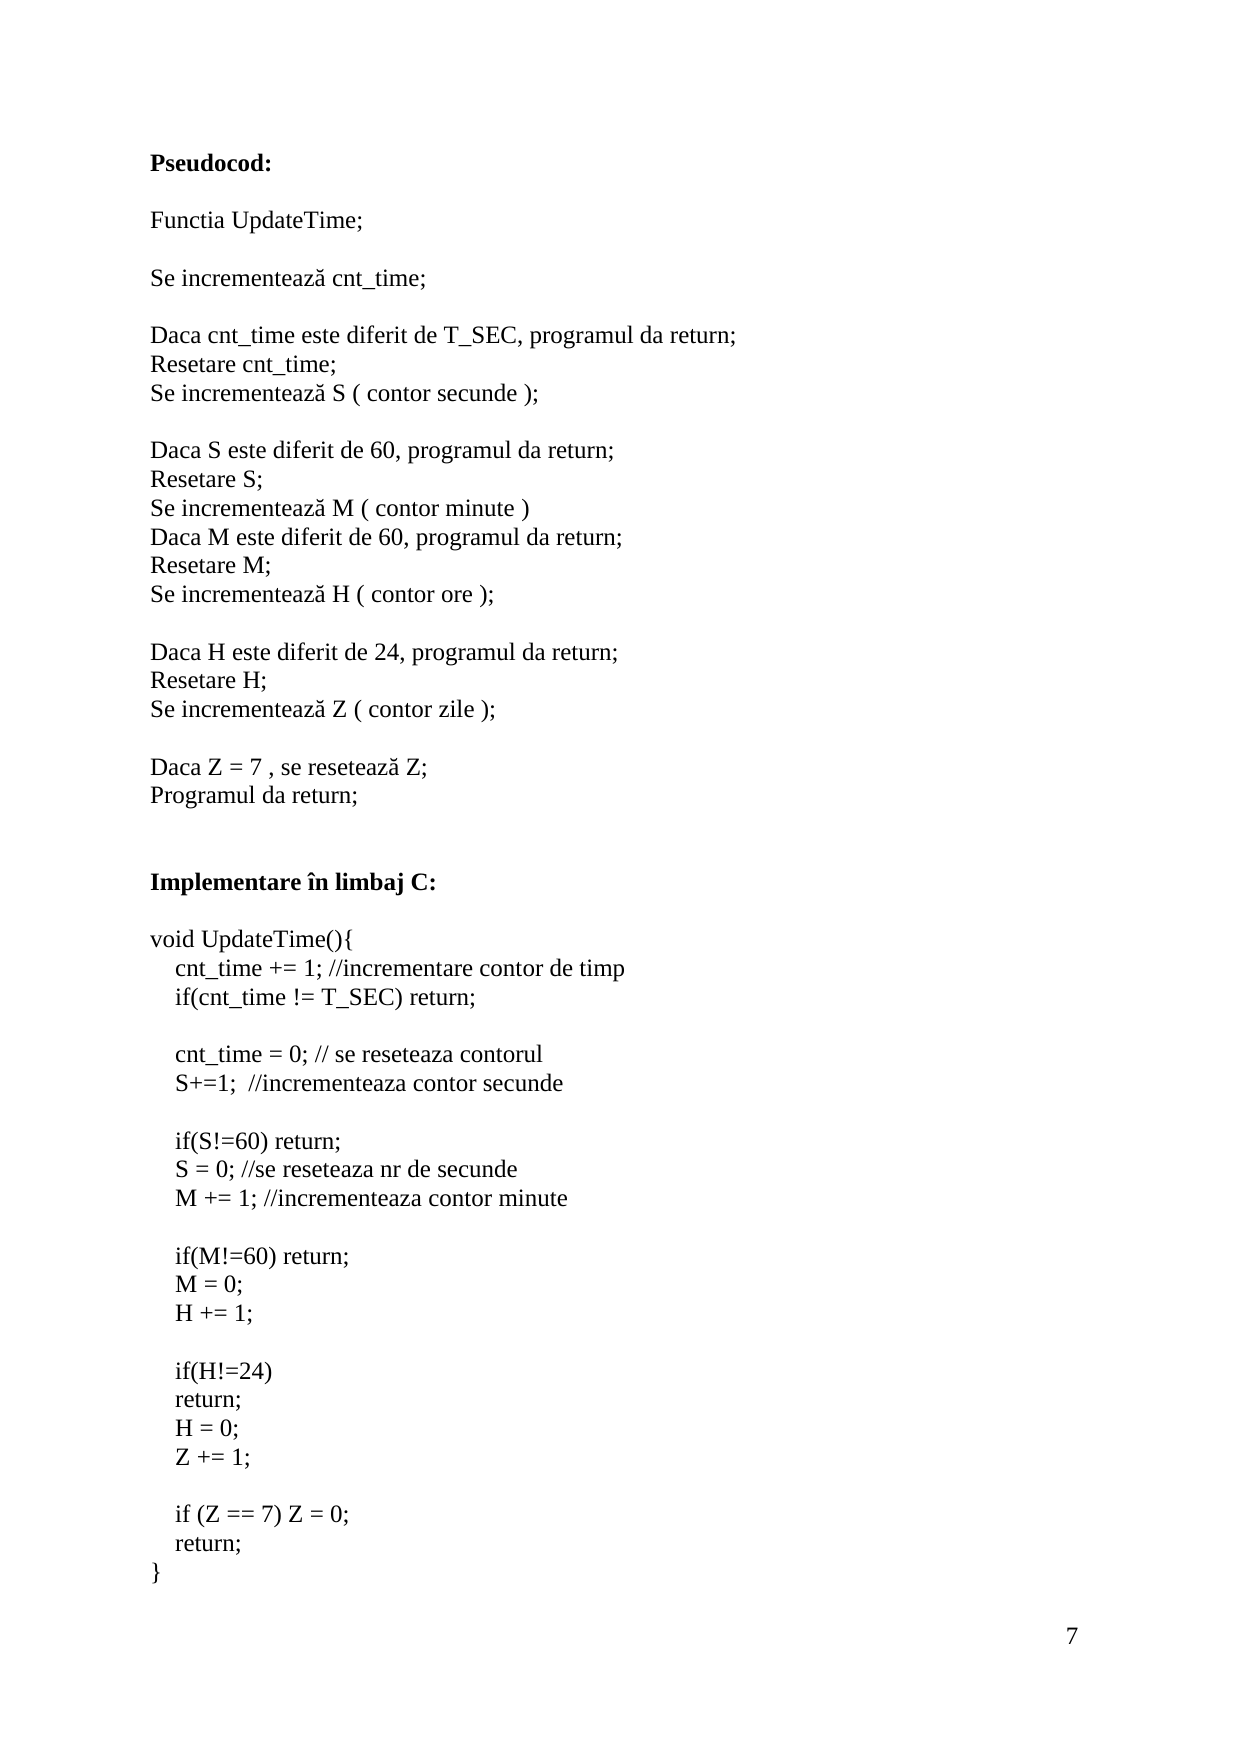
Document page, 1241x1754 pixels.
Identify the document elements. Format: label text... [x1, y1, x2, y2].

text H = 0; [175, 1413, 345, 1442]
subtitle Implementare în limbaj C: [150, 867, 1182, 896]
text Functia UpdateTime; [150, 206, 1182, 234]
text if(S!=60) return; [175, 1126, 1182, 1154]
text S = 0; //se reseteaza nr de secunde [175, 1154, 1182, 1183]
text Se incrementează Z ( contor zile ); [150, 694, 1182, 723]
text Daca S este diferit de 60, programul da return; Resetare S; [150, 436, 616, 493]
text Se incrementează cnt_time; [150, 263, 1182, 292]
text void UpdateTime(){ [150, 924, 1182, 953]
text M = 0; [175, 1269, 349, 1298]
text cnt_time += 1; //incrementare contor de timp if(cnt_time != T_SEC) return; [175, 953, 627, 1011]
text if (Z == 7) Z = 0; [175, 1499, 1182, 1528]
text return; [175, 1528, 1182, 1557]
text Se incrementează M ( contor minute ) [150, 493, 1182, 522]
text if(H!=24) return; [175, 1356, 345, 1413]
text Daca M este diferit de 60, programul da return; Resetare M; [150, 522, 624, 579]
text cnt_time = 0; // se reseteaza contorul S+=1; //incrementeaza contor secunde [175, 1039, 586, 1097]
text Z += 1; [175, 1442, 1182, 1471]
subtitle Pseudocod: [150, 148, 1182, 177]
text if(M!=60) return; [175, 1241, 349, 1269]
text } [150, 1557, 1182, 1586]
text H += 1; [175, 1298, 1182, 1327]
text Daca cnt_time este diferit de T_SEC, programul da return; Resetare cnt_time; [150, 321, 738, 378]
text Se incrementează H ( contor ore ); [150, 579, 1182, 608]
text Daca H este diferit de 24, programul da return; Resetare H; [150, 637, 620, 694]
text Se incrementează S ( contor secunde ); [150, 378, 1182, 407]
text M += 1; //incrementeaza contor minute [175, 1183, 1182, 1212]
text Daca Z = 7 , se resetează Z; Programul da return; [150, 752, 429, 809]
